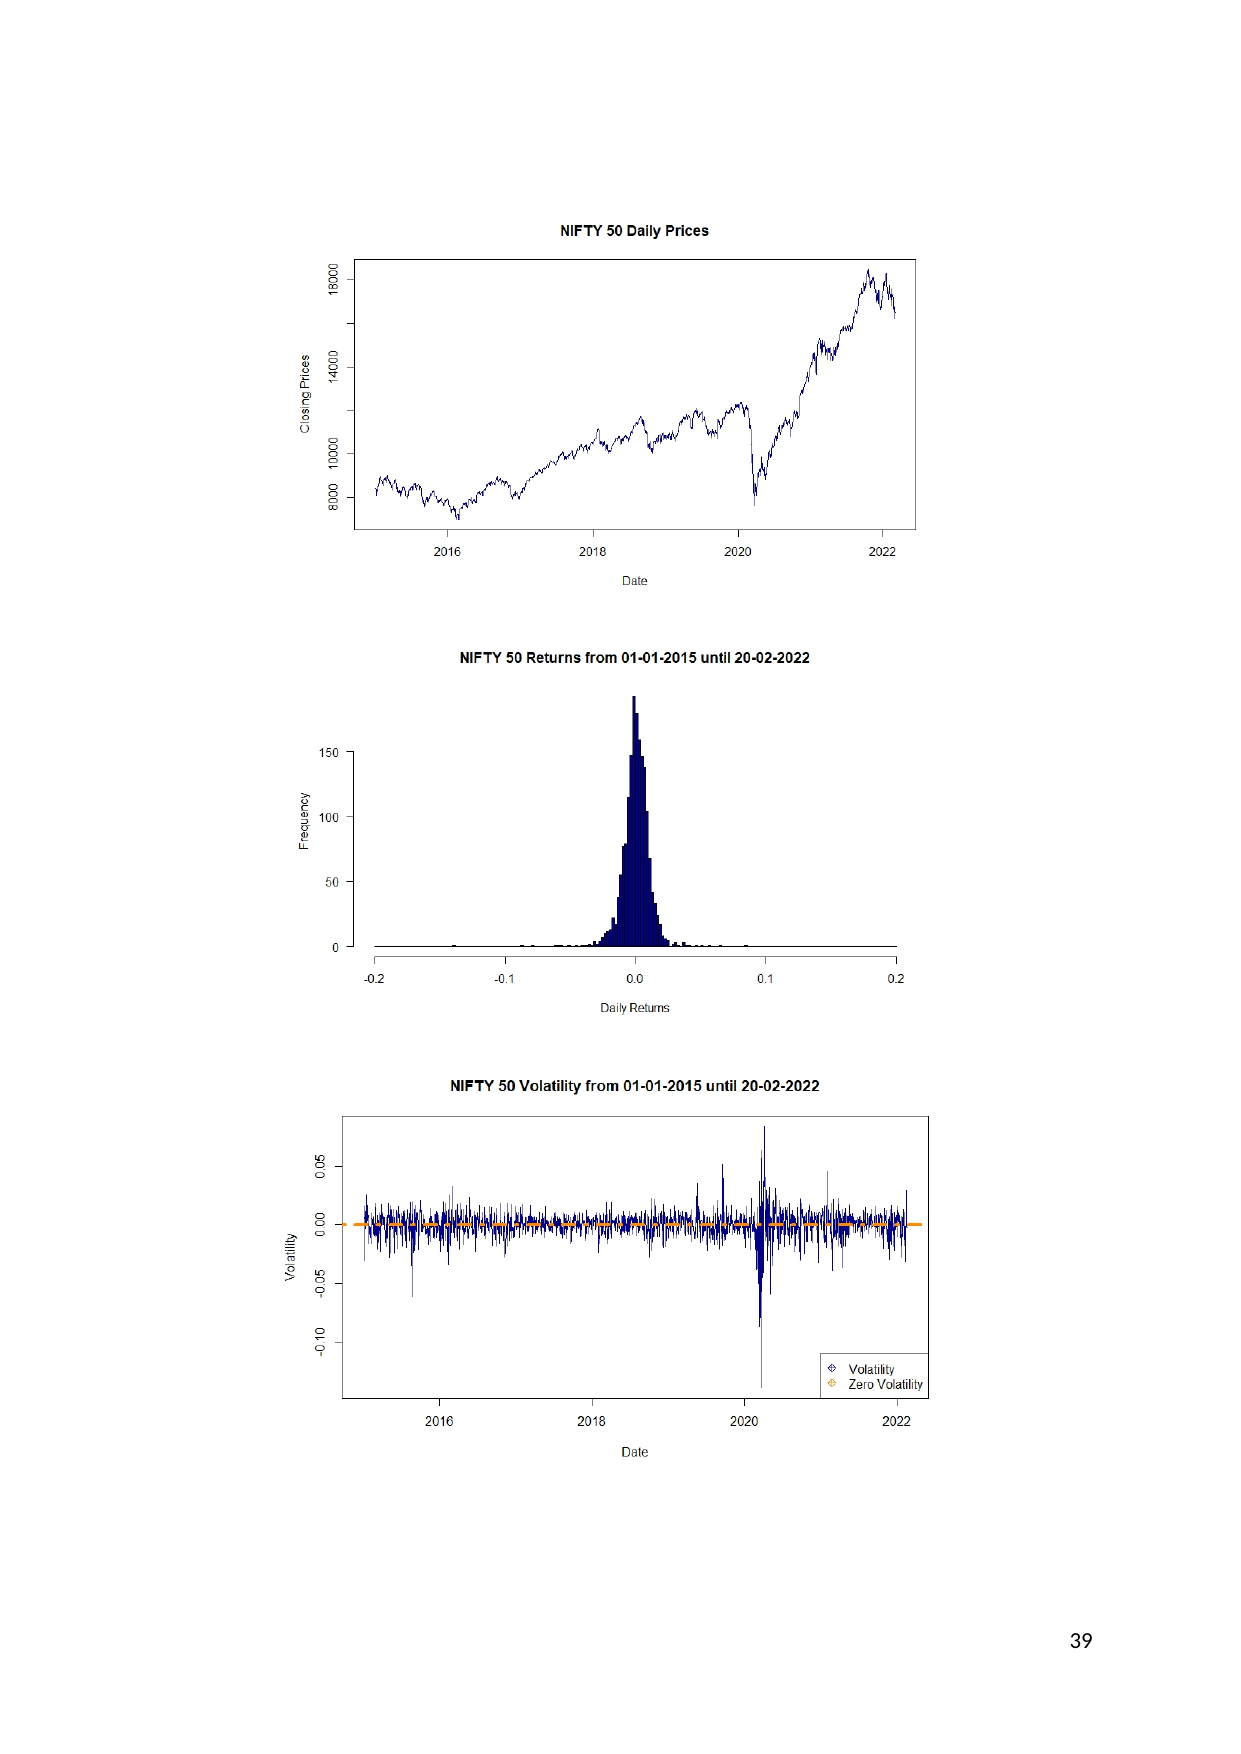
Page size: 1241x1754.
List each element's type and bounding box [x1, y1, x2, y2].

picture [294, 627, 947, 1030]
picture [280, 1055, 960, 1475]
picture [295, 200, 945, 603]
